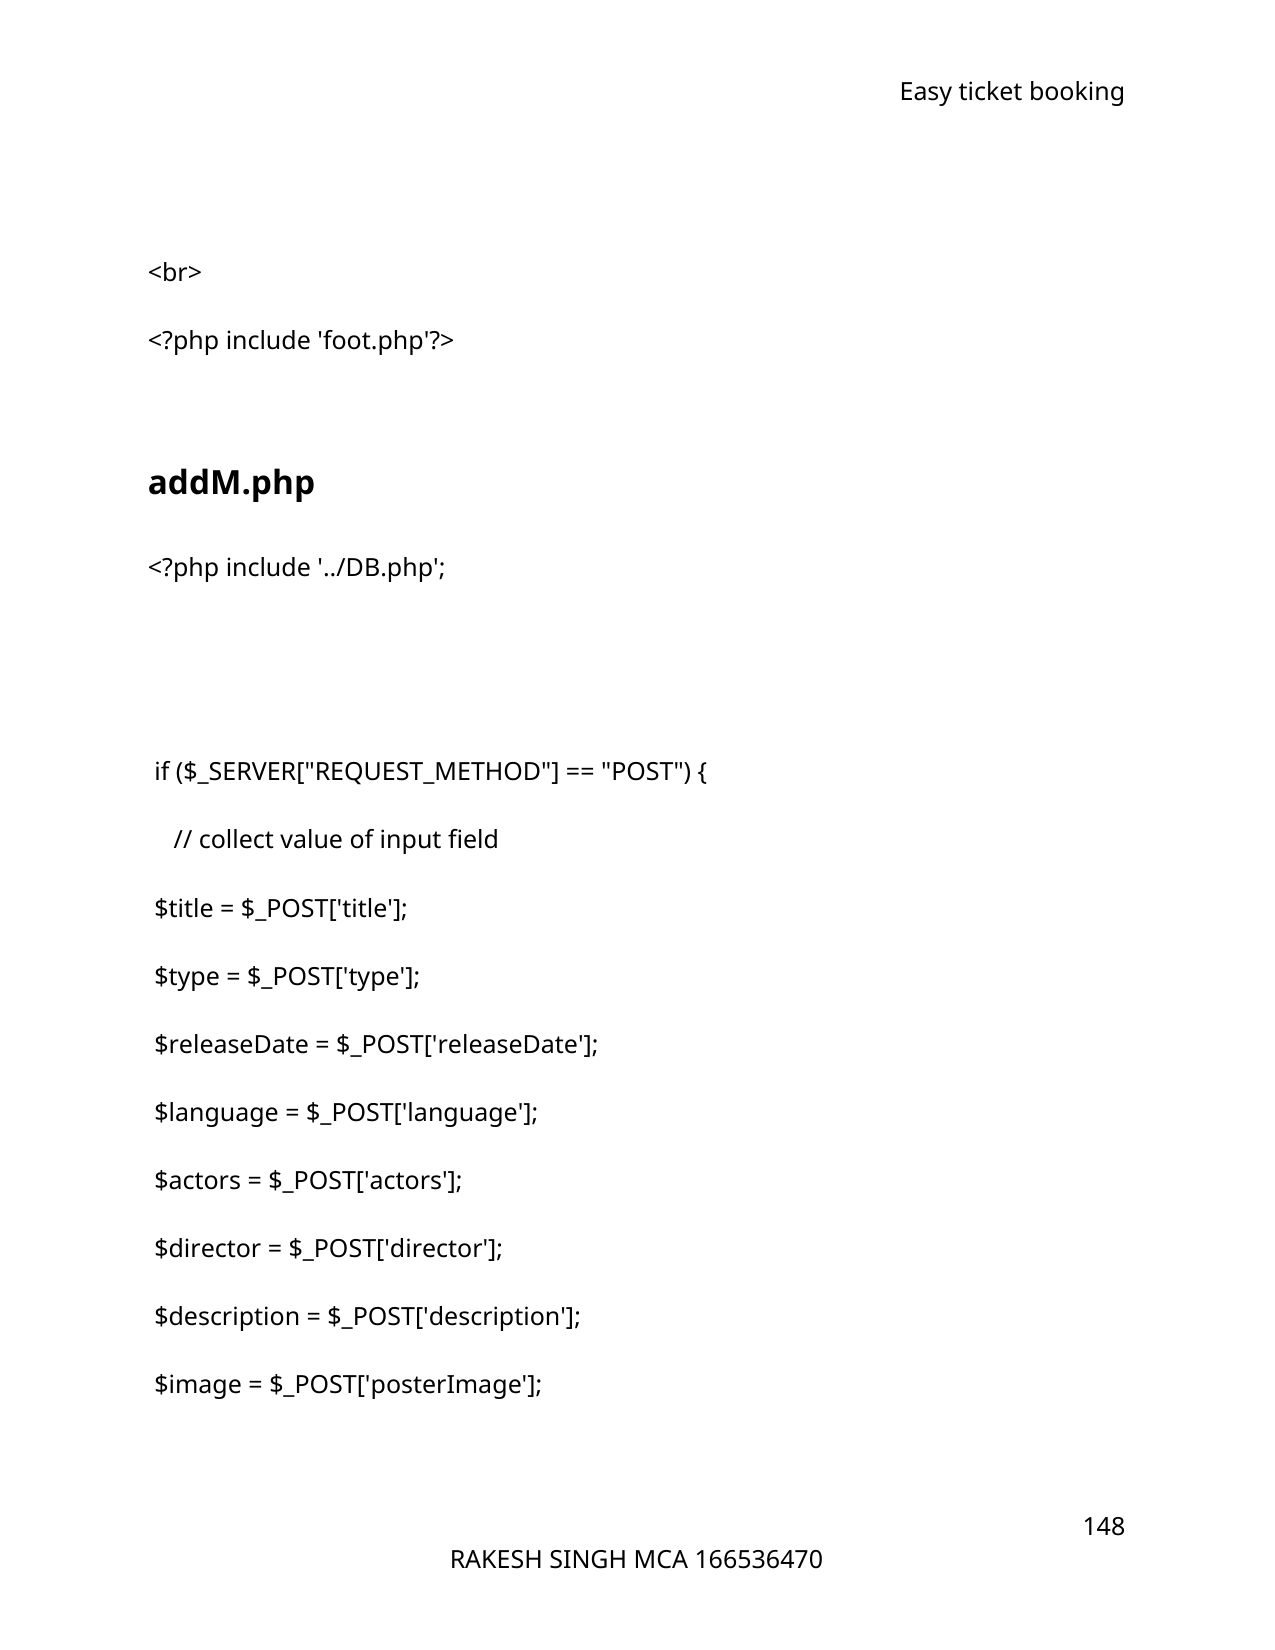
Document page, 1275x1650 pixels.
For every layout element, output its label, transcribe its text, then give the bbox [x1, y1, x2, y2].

text // collect value of input field [148, 822, 1125, 856]
text <?php include '../DB.php'; [148, 549, 1125, 584]
text <?php include 'foot.php'?> [148, 322, 1125, 357]
text $description = $_POST['description']; [148, 1299, 1125, 1333]
text $language = $_POST['language']; [148, 1094, 1125, 1129]
text $title = $_POST['title']; [148, 890, 1125, 924]
text <br> [148, 254, 1125, 288]
text $type = $_POST['type']; [148, 958, 1125, 992]
text $image = $_POST['posterImage']; [148, 1367, 1125, 1401]
text addM.php [148, 459, 1125, 504]
text $releaseDate = $_POST['releaseDate']; [148, 1026, 1125, 1061]
text if ($_SERVER["REQUEST_METHOD"] == "POST") { [148, 754, 1125, 788]
text $director = $_POST['director']; [148, 1231, 1125, 1265]
text $actors = $_POST['actors']; [148, 1163, 1125, 1197]
